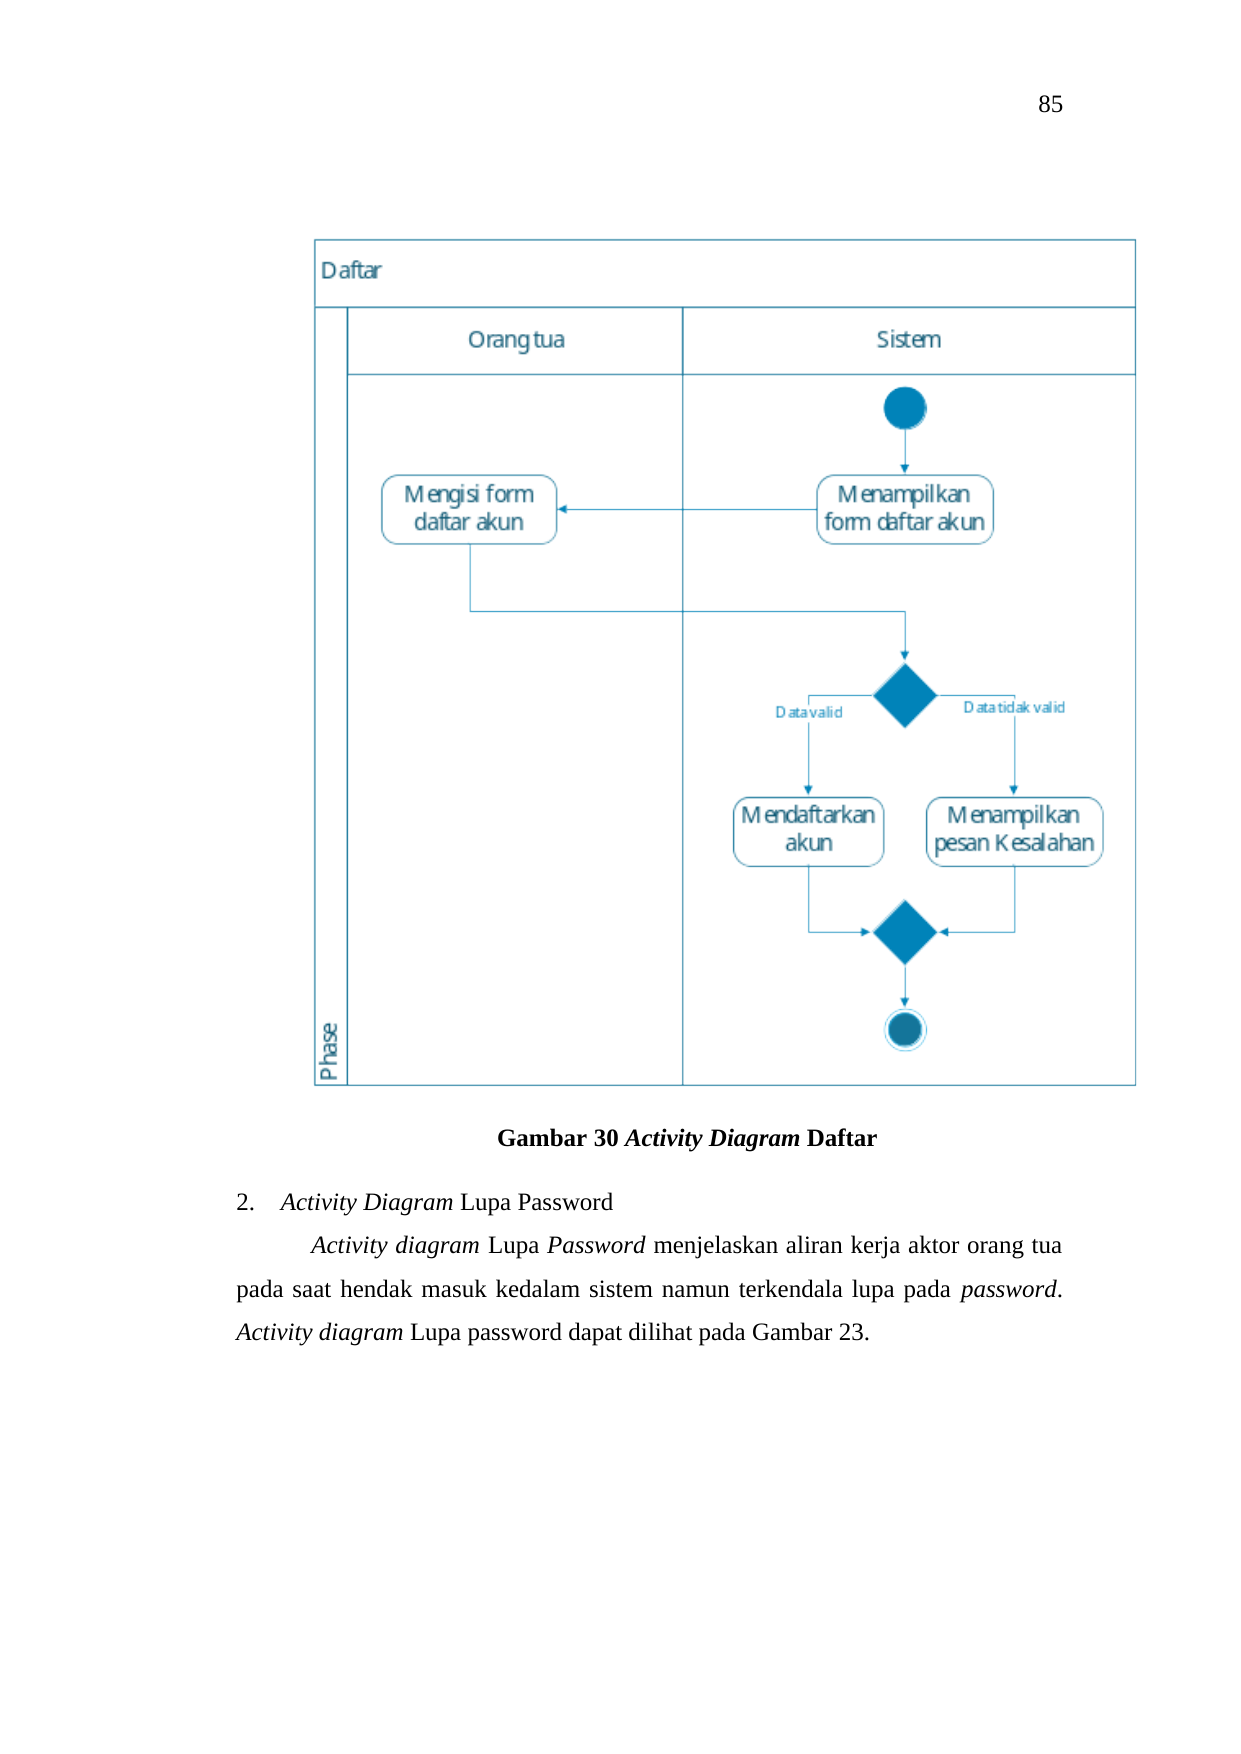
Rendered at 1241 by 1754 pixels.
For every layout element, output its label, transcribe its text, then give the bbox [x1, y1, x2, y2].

text Activity diagram Lupa Password menjelaskan aliran kerja aktor orang tua pada saat hendak masuk kedalam sistem namun terkendala lupa pada password. Activity diagram Lupa password dapat dilihat pada Gambar 23. [236, 1231, 1063, 1346]
list Activity Diagram Lupa Password [236, 1187, 1063, 1216]
